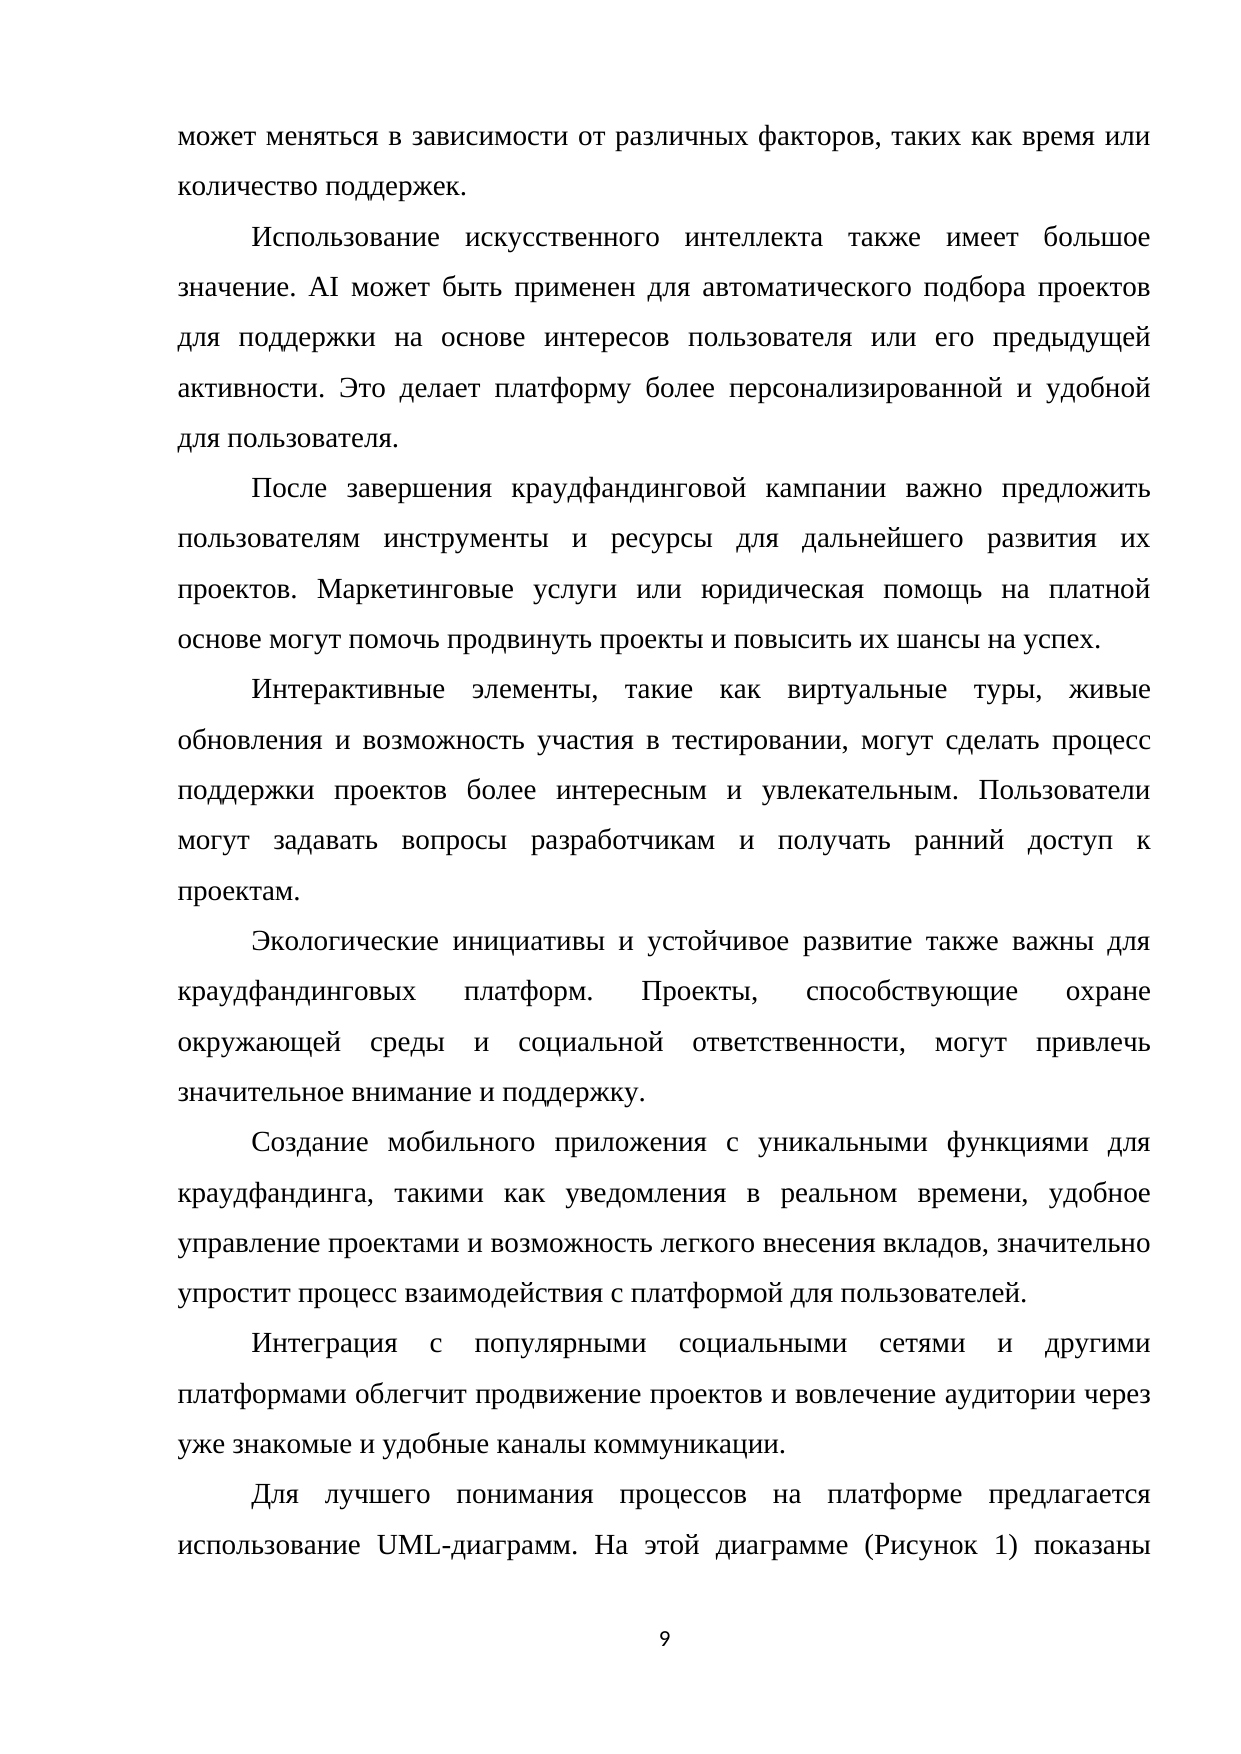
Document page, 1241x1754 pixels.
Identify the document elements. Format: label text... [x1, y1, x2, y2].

text После завершения краудфандинговой кампании важно предложить пользователям инструменты и ресурсы для дальнейшего развития их проектов. Маркетинговые услуги или юридическая помощь на платной основе могут помочь продвинуть проекты и повысить их шансы на успех. [177, 470, 1152, 655]
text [177, 1477, 1152, 1560]
text Интерактивные элементы, такие как виртуальные туры, живые обновления и возможность участия в тестировании, могут сделать процесс поддержки проектов более интересным и увлекательным. Пользователи могут задавать вопросы разработчикам и получать ранний доступ к проектам. [177, 672, 1152, 906]
text Экологические инициативы и устойчивое развитие также важны для краудфандинговых платформ. Проекты, способствующие охране окружающей среды и социальной ответственности, могут привлечь значительное внимание и поддержку. [177, 923, 1152, 1108]
text Интеграция с популярными социальными сетями и другими платформами облегчит продвижение проектов и вовлечение аудитории через уже знакомые и удобные каналы коммуникации. [177, 1326, 1152, 1460]
text Создание мобильного приложения с уникальными функциями для краудфандинга, такими как уведомления в реальном времени, удобное управление проектами и возможность легкого внесения вкладов, значительно упростит процесс взаимодействия с платформой для пользователей. [177, 1124, 1152, 1309]
text Использование искусственного интеллекта также имеет большое значение. AI может быть применен для автоматического подбора проектов для поддержки на основе интересов пользователя или его предыдущей активности. Это делает платформу более персонализированной и удобной для пользователя. [177, 219, 1152, 453]
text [177, 118, 1152, 202]
